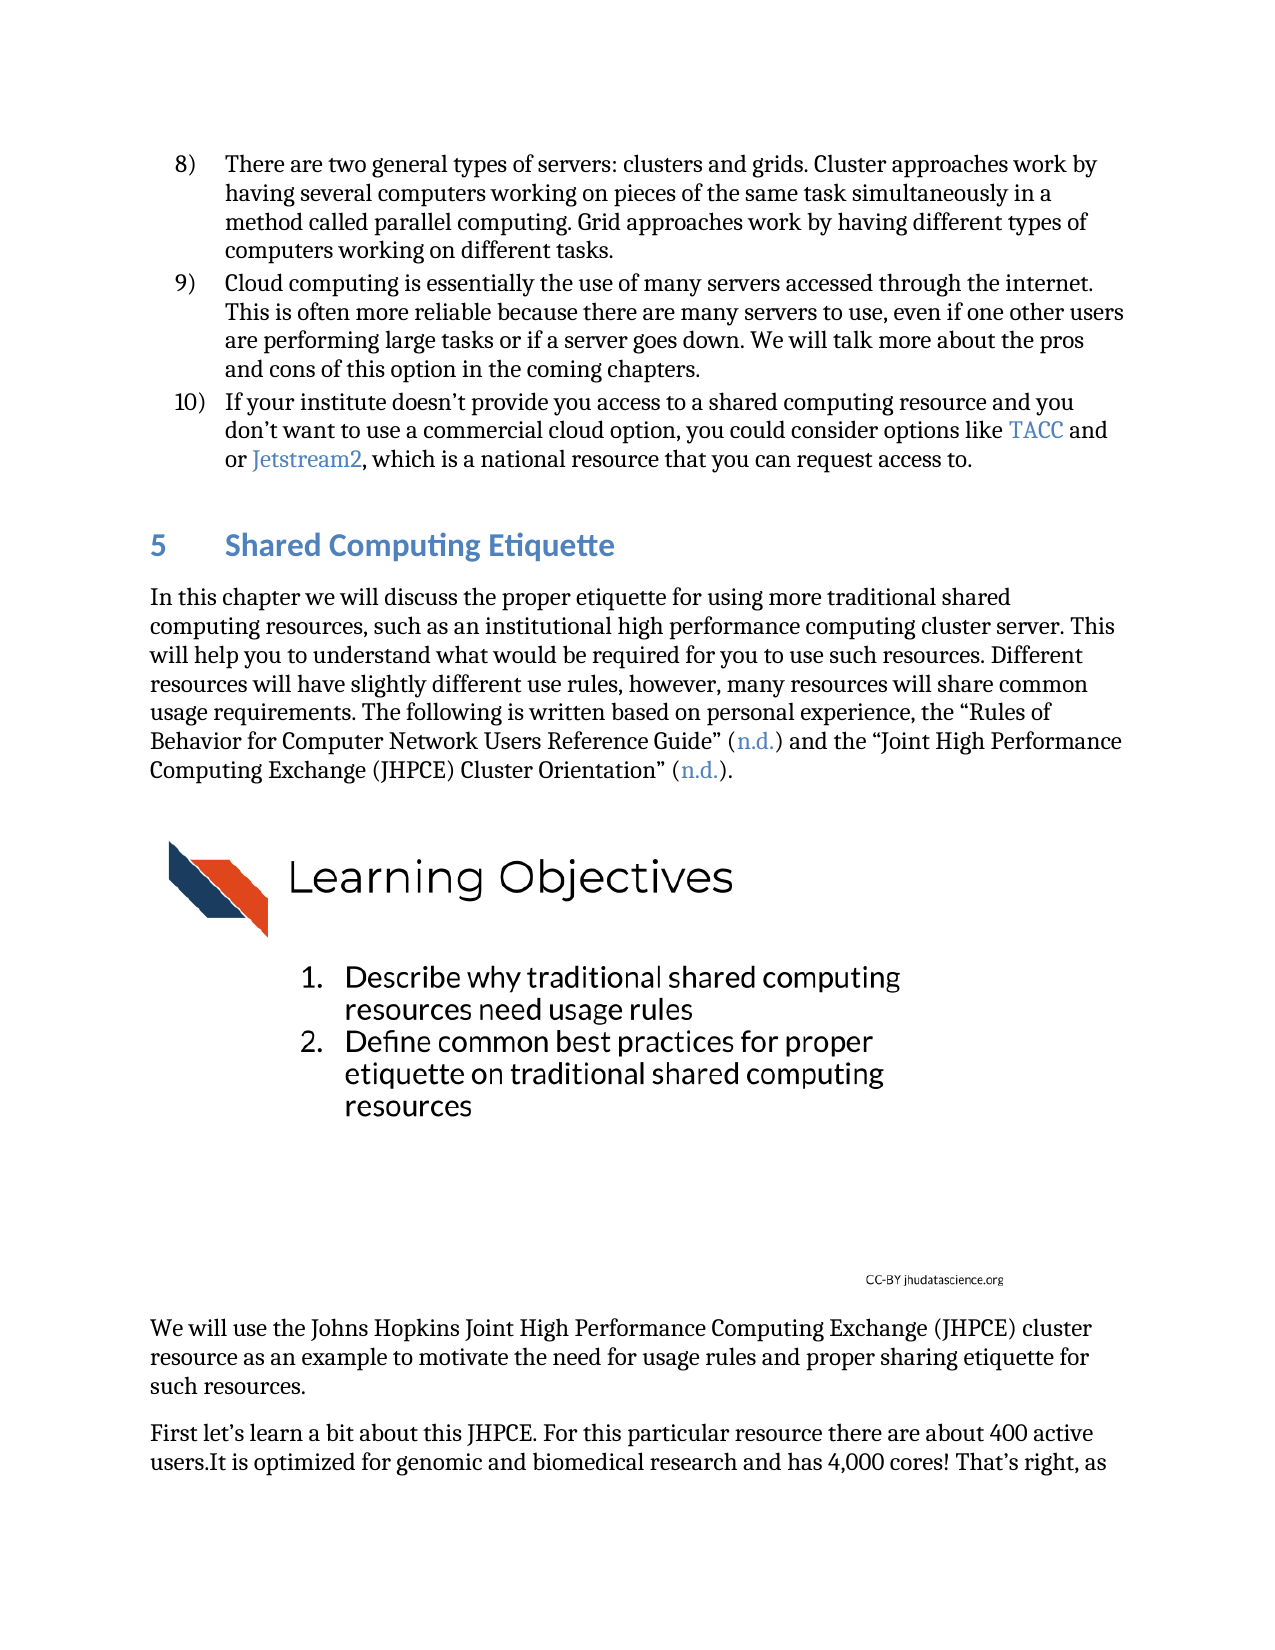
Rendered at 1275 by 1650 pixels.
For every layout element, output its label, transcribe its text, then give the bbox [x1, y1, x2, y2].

picture [168, 803, 1044, 1296]
text We will use the Johns Hopkins Joint High Performance Computing Exchange (JHPCE) cluster resource as an example to motivate the need for usage rules and proper sharing etiquette for such resources. [150, 1314, 1125, 1400]
text In this chapter we will discuss the proper etiquette for using more traditional shared computing resources, such as an institutional high performance computing cluster server. This will help you to understand what would be required for you to use such resources. Different resources will have slightly different use rules, however, many resources will share common usage requirements. The following is written based on personal experience, the “Rules of Behavior for Computer Network Users Reference Guide” (n.d.) and the “Joint High Performance Computing Exchange (JHPCE) Cluster Orientation” (n.d.). [150, 583, 1125, 784]
list If your institute doesn’t provide you access to a shared computing resource and you don’t want to use a commercial cloud option, you could consider options like TACC and or Jetstream2, which is a national resource that you can request access to. [175, 387, 1125, 474]
list Cloud computing is essentially the use of many servers accessed through the internet. This is often more reliable because there are many servers to use, even if one other users are performing large tasks or if a server goes down. We will talk more about the pros and cons of this option in the coming chapters. [175, 269, 1125, 384]
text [150, 1419, 1125, 1477]
subtitle 5 Shared Computing Etiquette [150, 524, 1125, 564]
list There are two general types of servers: clusters and grids. Cluster approaches work by having several computers working on pieces of the same task simultaneously in a method called parallel computing. Grid approaches work by having different types of computers working on different tasks. [175, 150, 1125, 265]
